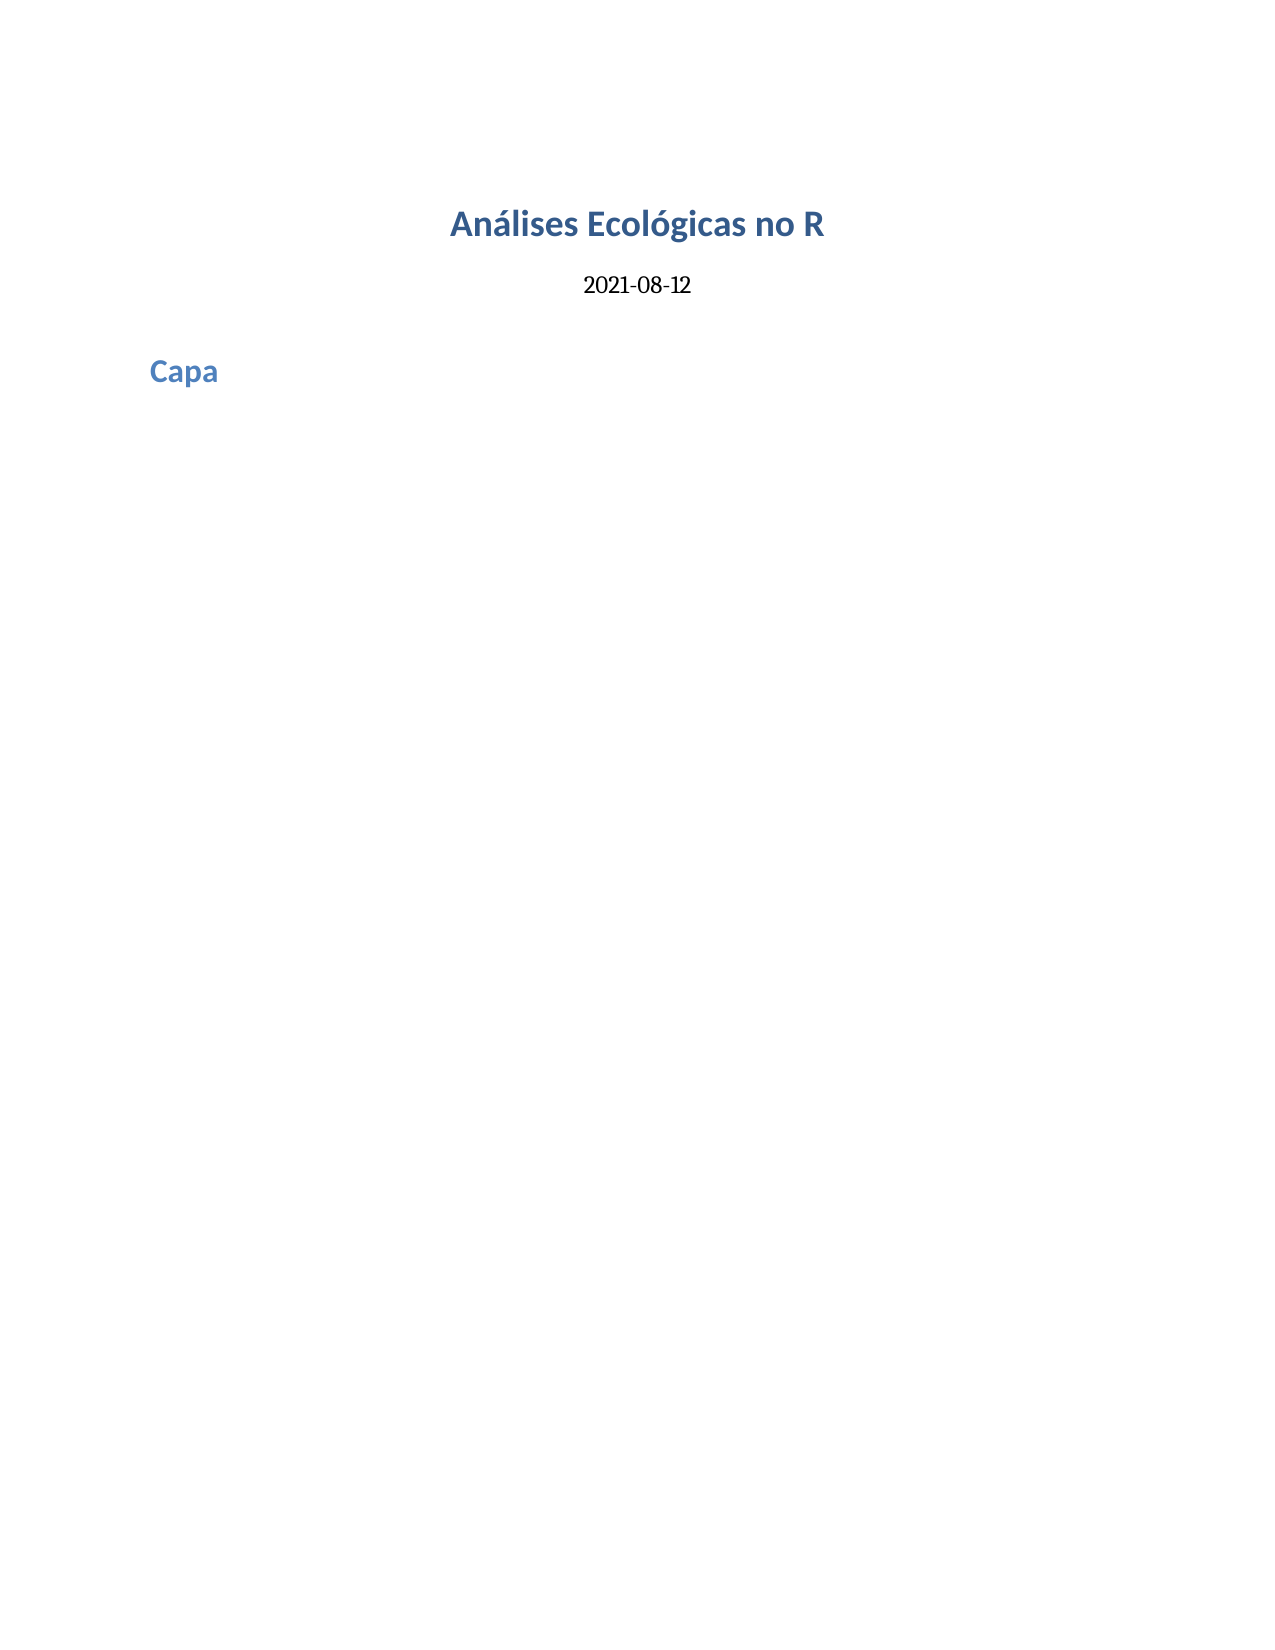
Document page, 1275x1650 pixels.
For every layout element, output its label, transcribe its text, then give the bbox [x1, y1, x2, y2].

title Análises Ecológicas no R [150, 200, 1125, 246]
text 2021-08-12 [150, 271, 1125, 299]
subtitle Capa [150, 349, 1125, 390]
